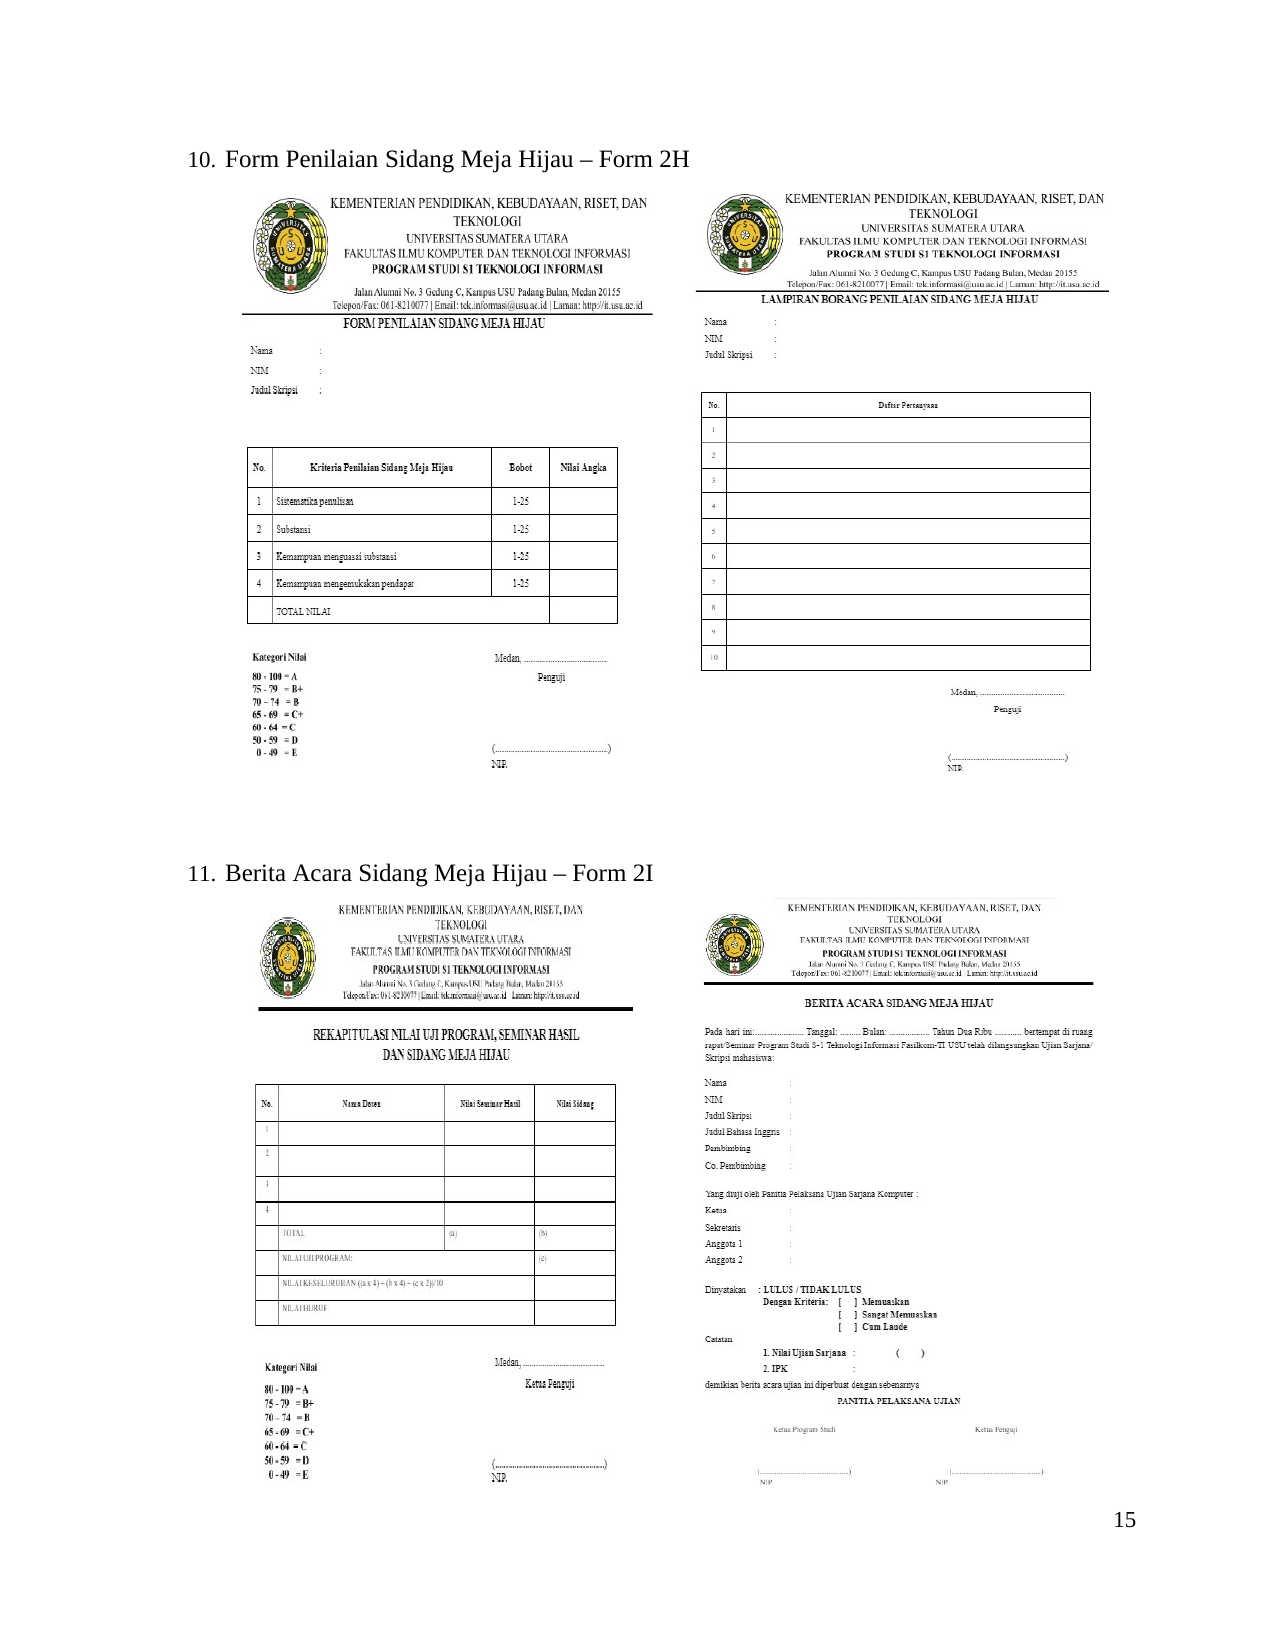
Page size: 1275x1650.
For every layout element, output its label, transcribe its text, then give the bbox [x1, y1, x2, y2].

list Form Penilaian Sidang Meja Hijau – Form 2H [187, 144, 1136, 172]
picture [242, 197, 653, 768]
picture [703, 898, 1094, 1485]
list Berita Acara Sidang Meja Hijau – Form 2I [187, 858, 1136, 887]
picture [255, 904, 633, 1482]
picture [695, 193, 1109, 771]
